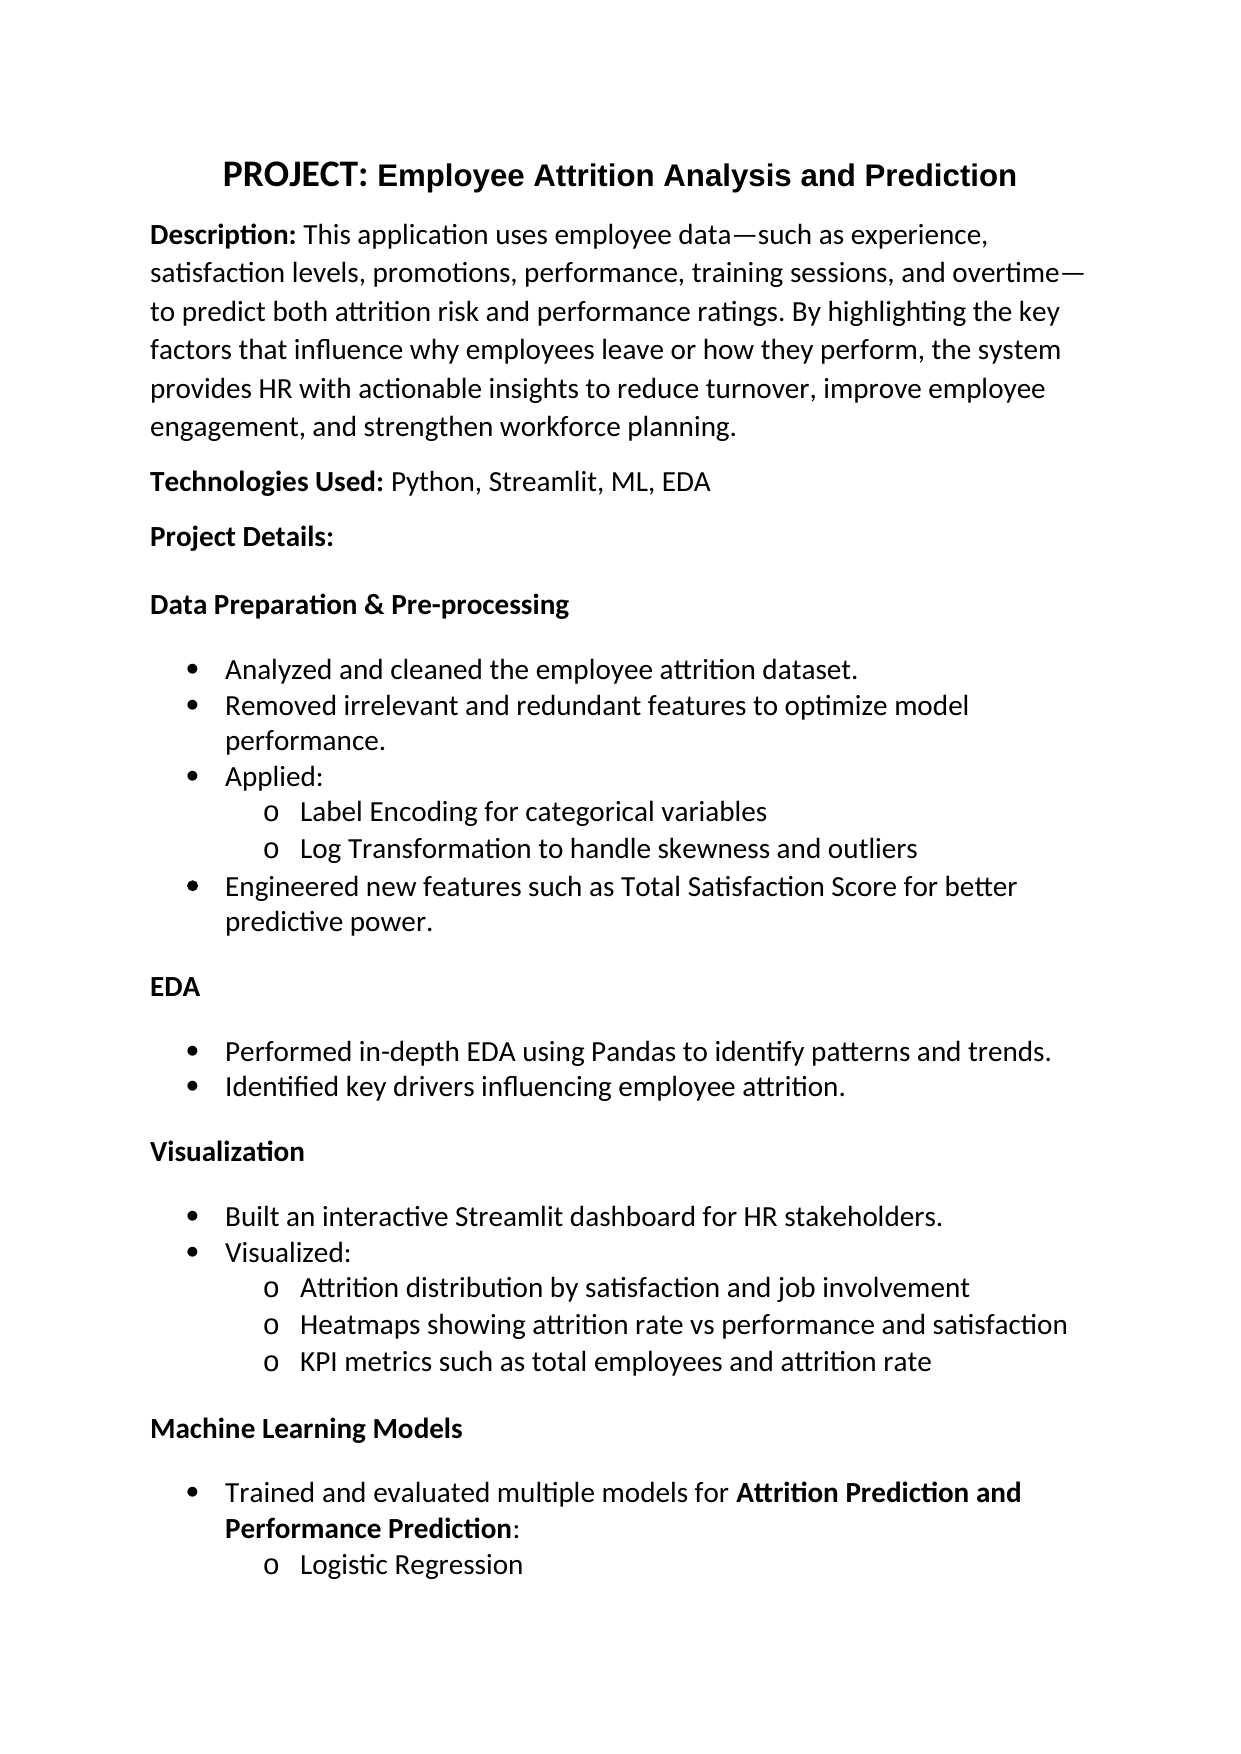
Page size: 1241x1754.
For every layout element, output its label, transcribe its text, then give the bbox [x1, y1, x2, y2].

text Data Preparation & Pre-processing [150, 586, 1090, 622]
text Visualization [150, 1133, 1090, 1169]
list Label Encoding for categorical variables [262, 793, 1090, 831]
list Analyzed and cleaned the employee attrition dataset. [187, 651, 1090, 687]
text Project Details: [150, 518, 1090, 554]
list KPI metrics such as total employees and attrition rate [262, 1343, 1090, 1381]
list Removed irrelevant and redundant features to optimize model performance. [187, 687, 1090, 758]
text Description: This application uses employee data—such as experience, satisfaction levels, promotions, performance, training sessions, and overtime—to predict both attrition risk and performance ratings. By highlighting the key factors that influence why employees leave or how they perform, the system provides HR with actionable insights to reduce turnover, improve employee engagement, and strengthen workforce planning. [150, 216, 1090, 444]
list Performed in-depth EDA using Pandas to identify patterns and trends. [187, 1033, 1090, 1068]
list Attrition distribution by satisfaction and job involvement [262, 1269, 1090, 1306]
text PROJECT: Employee Attrition Analysis and Prediction [150, 150, 1090, 196]
list Visualized: [187, 1234, 1090, 1269]
list Trained and evaluated multiple models for Attrition Prediction and Performance Prediction: [187, 1474, 1090, 1546]
list Heatmaps showing attrition rate vs performance and satisfaction [262, 1306, 1090, 1343]
list Applied: [187, 758, 1090, 793]
list Logistic Regression [262, 1546, 1090, 1583]
list Built an interactive Streamlit dashboard for HR stakeholders. [187, 1198, 1090, 1234]
text Machine Learning Models [150, 1410, 1090, 1445]
list Engineered new features such as Total Satisfaction Score for better predictive power. [187, 868, 1090, 939]
list Identified key drivers influencing employee attrition. [187, 1068, 1090, 1104]
text Technologies Used: Python, Streamlit, ML, EDA [150, 463, 1090, 499]
text EDA [150, 968, 1090, 1004]
list Log Transformation to handle skewness and outliers [262, 831, 1090, 868]
